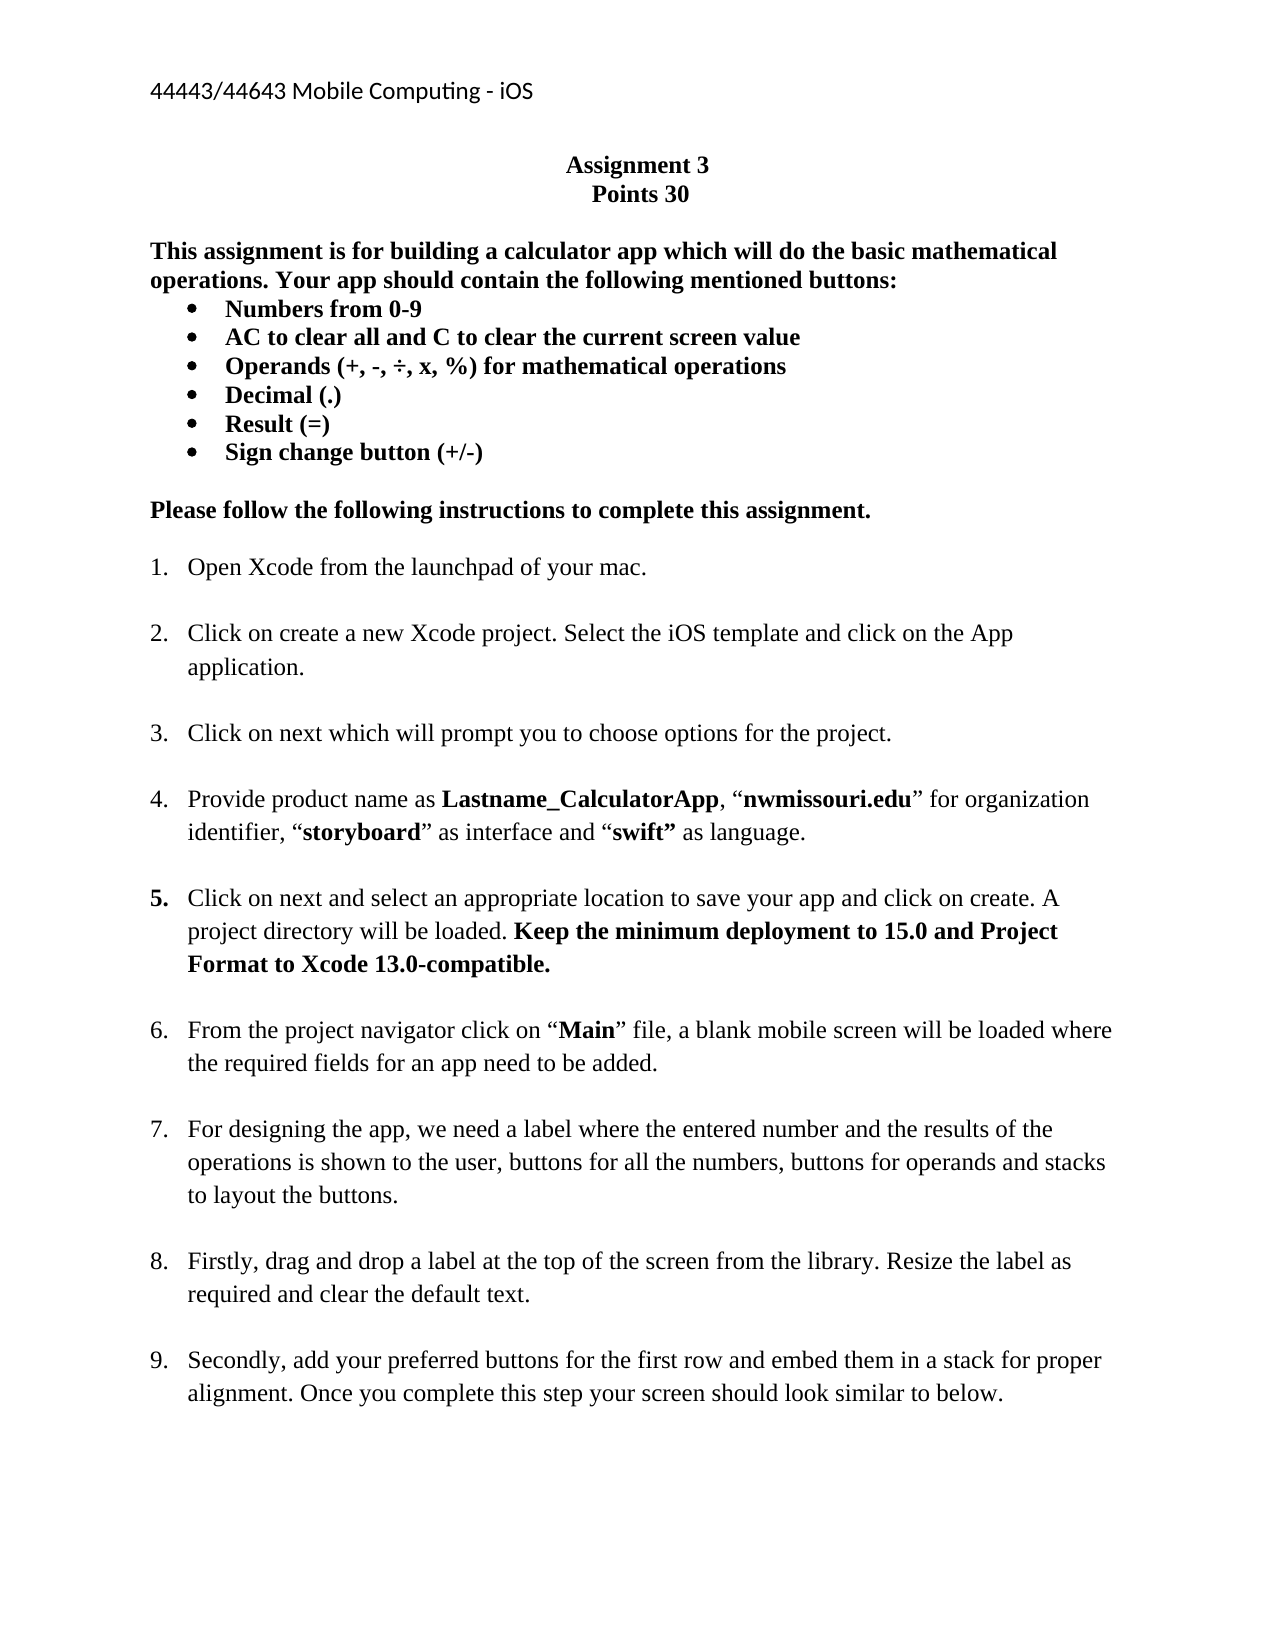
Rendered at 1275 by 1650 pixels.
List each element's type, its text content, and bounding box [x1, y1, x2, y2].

text Assignment 3 [150, 150, 1125, 179]
list Numbers from 0-9 [187, 294, 1125, 322]
list Open Xcode from the launchpad of your mac. [150, 552, 1125, 581]
list Sign change button (+/-) [187, 437, 1125, 466]
list Operands (+, -, ÷, x, %) for mathematical operations [187, 351, 1125, 380]
list Click on next which will prompt you to choose options for the project. [150, 718, 1125, 746]
list Click on create a new Xcode project. Select the iOS template and click on the App application. [150, 618, 1125, 680]
list From the project navigator click on “Main” file, a blank mobile screen will be loaded where the required fields for an app need to be added. [150, 1015, 1125, 1077]
list AC to clear all and C to clear the current screen value [187, 322, 1125, 351]
text Points 30 [150, 179, 1125, 207]
list Firstly, drag and drop a label at the top of the screen from the library. Resize the label as required and clear the default text. [150, 1246, 1125, 1308]
list Click on next and select an appropriate location to save your app and click on create. A project directory will be loaded. Keep the minimum deployment to 15.0 and Project Format to Xcode 13.0-compatible. [150, 883, 1125, 977]
list Result (=) [187, 409, 1125, 437]
list Decimal (.) [187, 380, 1125, 409]
list Secondly, add your preferred buttons for the first row and embed them in a stack for proper alignment. Once you complete this step your screen should look similar to below. [150, 1345, 1125, 1407]
text This assignment is for building a calculator app which will do the basic mathematical operations. Your app should contain the following mentioned buttons: [150, 236, 1125, 294]
list For designing the app, we need a label where the entered number and the results of the operations is shown to the user, buttons for all the numbers, buttons for operands and stacks to layout the buttons. [150, 1114, 1125, 1209]
text Please follow the following instructions to complete this assignment. [150, 495, 1125, 524]
list Provide product name as Lastname_CalculatorApp, “nwmissouri.edu” for organization identifier, “storyboard” as interface and “swift” as language. [150, 784, 1125, 845]
